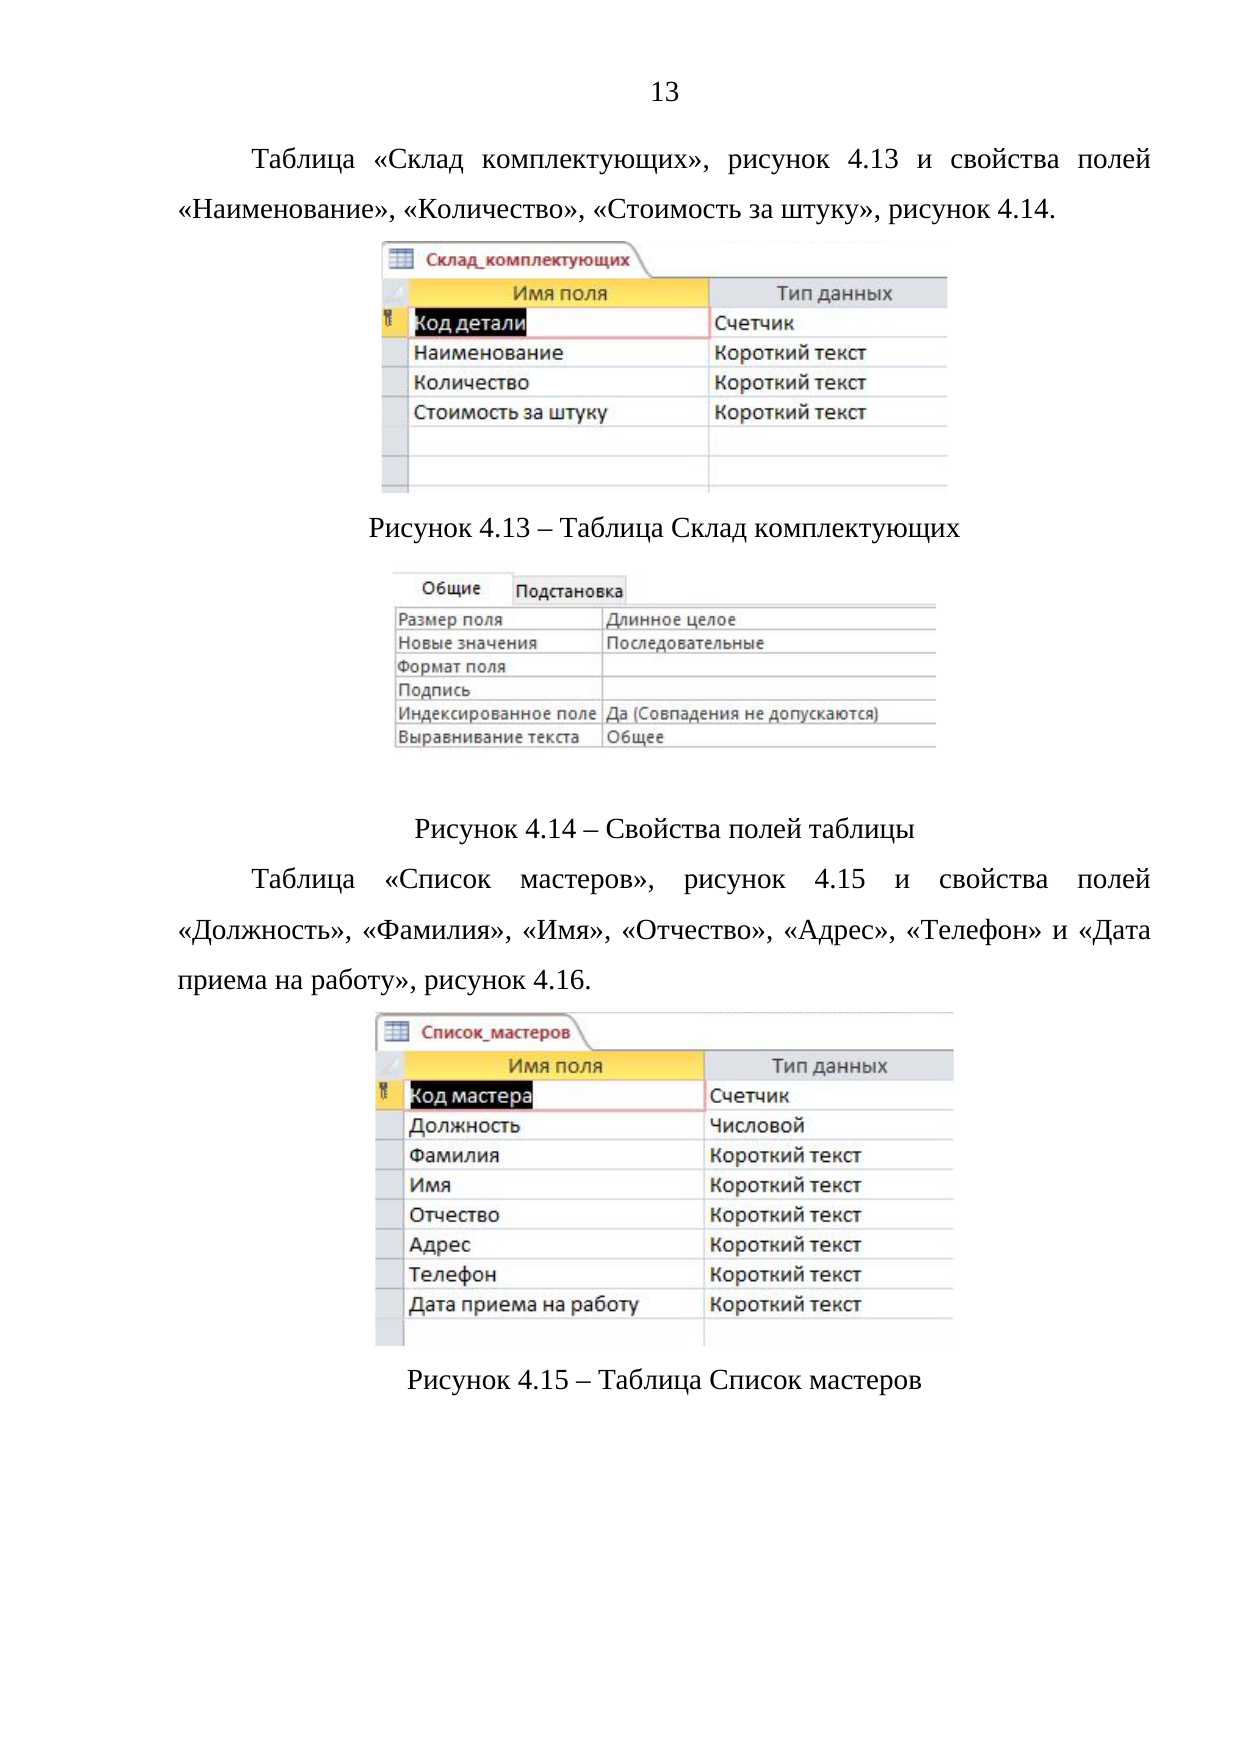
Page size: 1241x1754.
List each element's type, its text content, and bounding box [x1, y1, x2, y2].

picture [392, 560, 937, 795]
text Рисунок 4.15 – Таблица Список мастеров [177, 1362, 1152, 1396]
picture [381, 241, 948, 493]
text Таблица «Список мастеров», рисунок 4.15 и свойства полей «Должность», «Фамилия», «Имя», «Отчество», «Адрес», «Телефон» и «Дата приема на работу», рисунок 4.16. [177, 862, 1152, 996]
picture [375, 1012, 954, 1346]
text Рисунок 4.14 – Свойства полей таблицы [177, 811, 1152, 845]
text Рисунок 4.13 – Таблица Склад комплектующих [177, 510, 1152, 543]
text Таблица «Склад комплектующих», рисунок 4.13 и свойства полей «Наименование», «Количество», «Стоимость за штуку», рисунок 4.14. [177, 141, 1152, 225]
